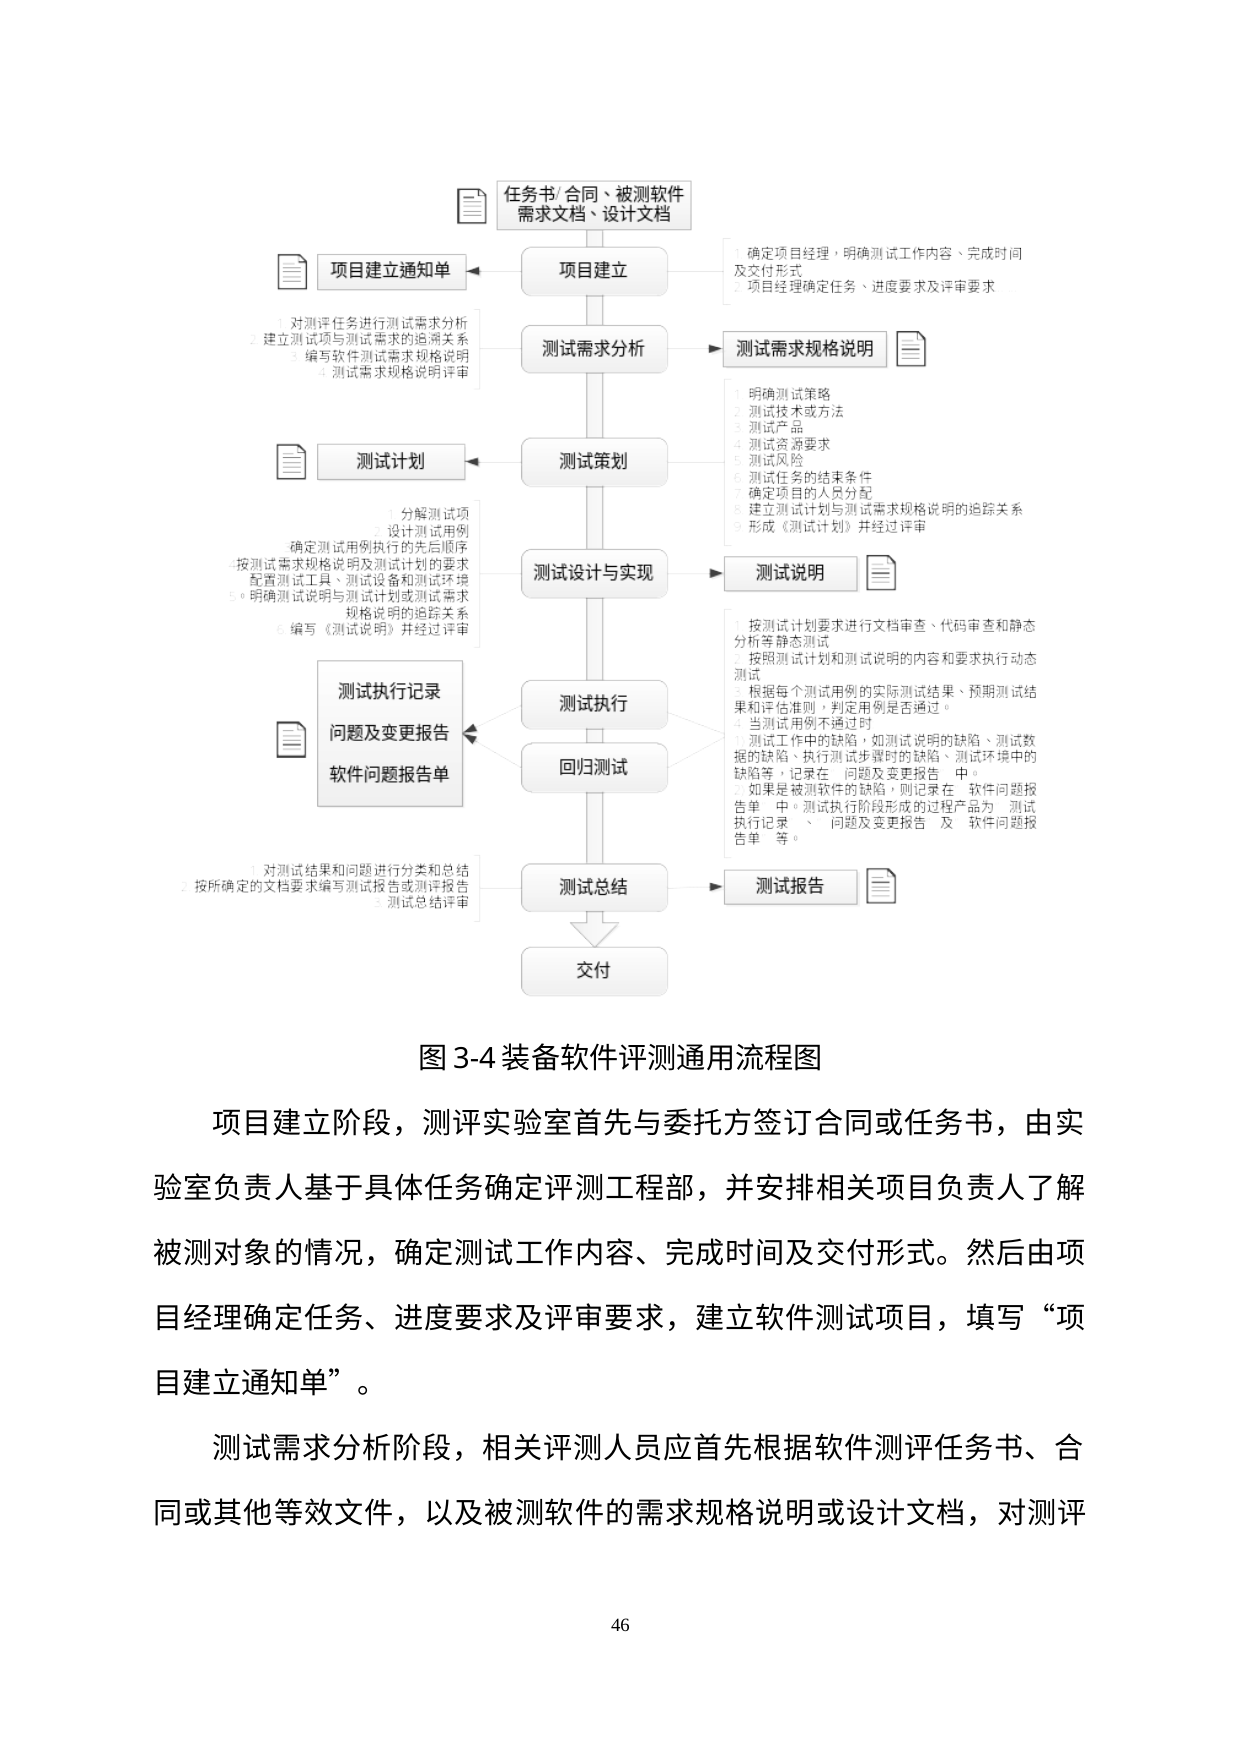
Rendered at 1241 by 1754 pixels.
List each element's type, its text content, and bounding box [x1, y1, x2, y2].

text 图3-4装备软件评测通用流程图 [153, 1023, 1087, 1088]
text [153, 1413, 1087, 1543]
text 项目建立阶段，测评实验室首先与委托方签订合同或任务书，由实验室负责人基于具体任务确定评测工程部，并安排相关项目负责人了解被测对象的情况，确定测试工作内容、完成时间及交付形式。然后由项目经理确定任务、进度要求及评审要求，建立软件测试项目，填写“项目建立通知单”。 [153, 1088, 1087, 1413]
